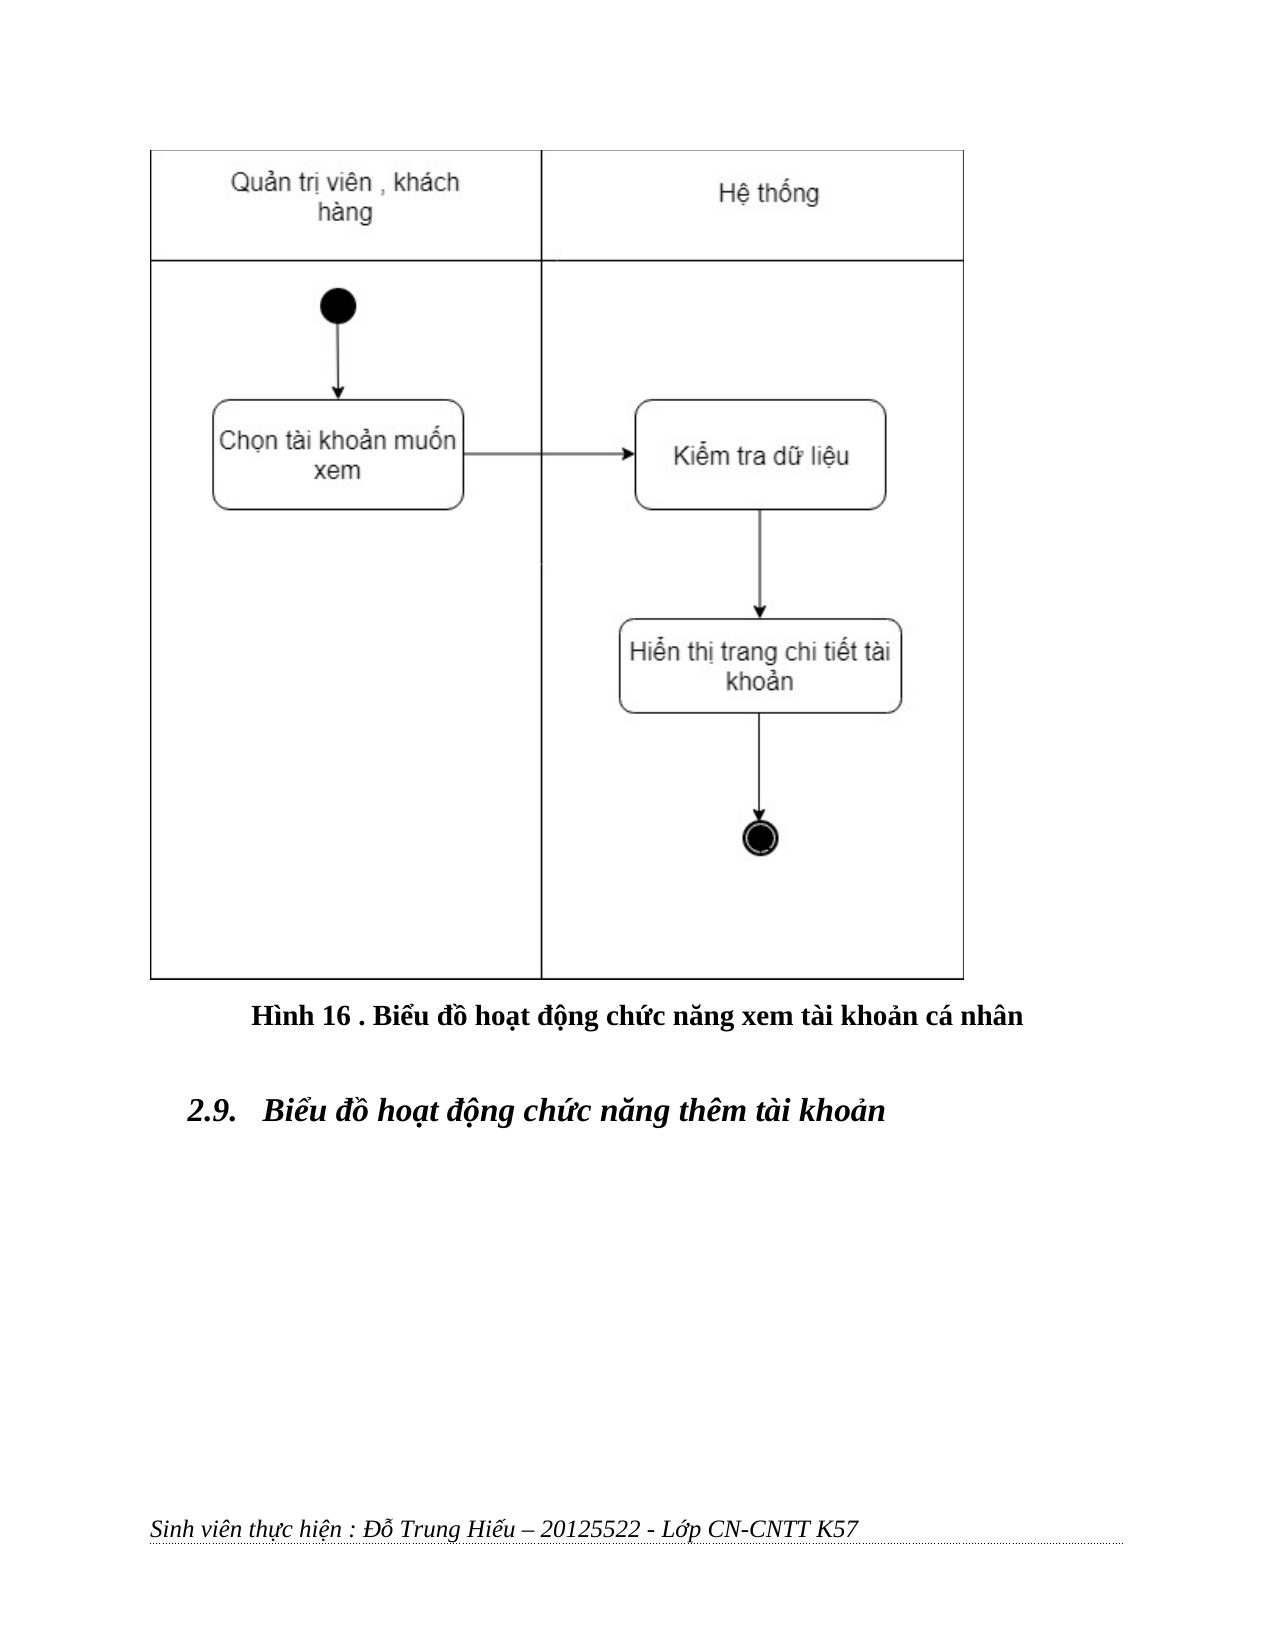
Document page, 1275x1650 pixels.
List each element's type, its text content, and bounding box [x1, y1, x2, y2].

text Hình 16 . Biểu đồ hoạt động chức năng xem tài khoản cá nhân [150, 998, 1125, 1032]
picture [150, 150, 964, 980]
list Biểu đồ hoạt động chức năng thêm tài khoản [187, 1090, 1125, 1128]
